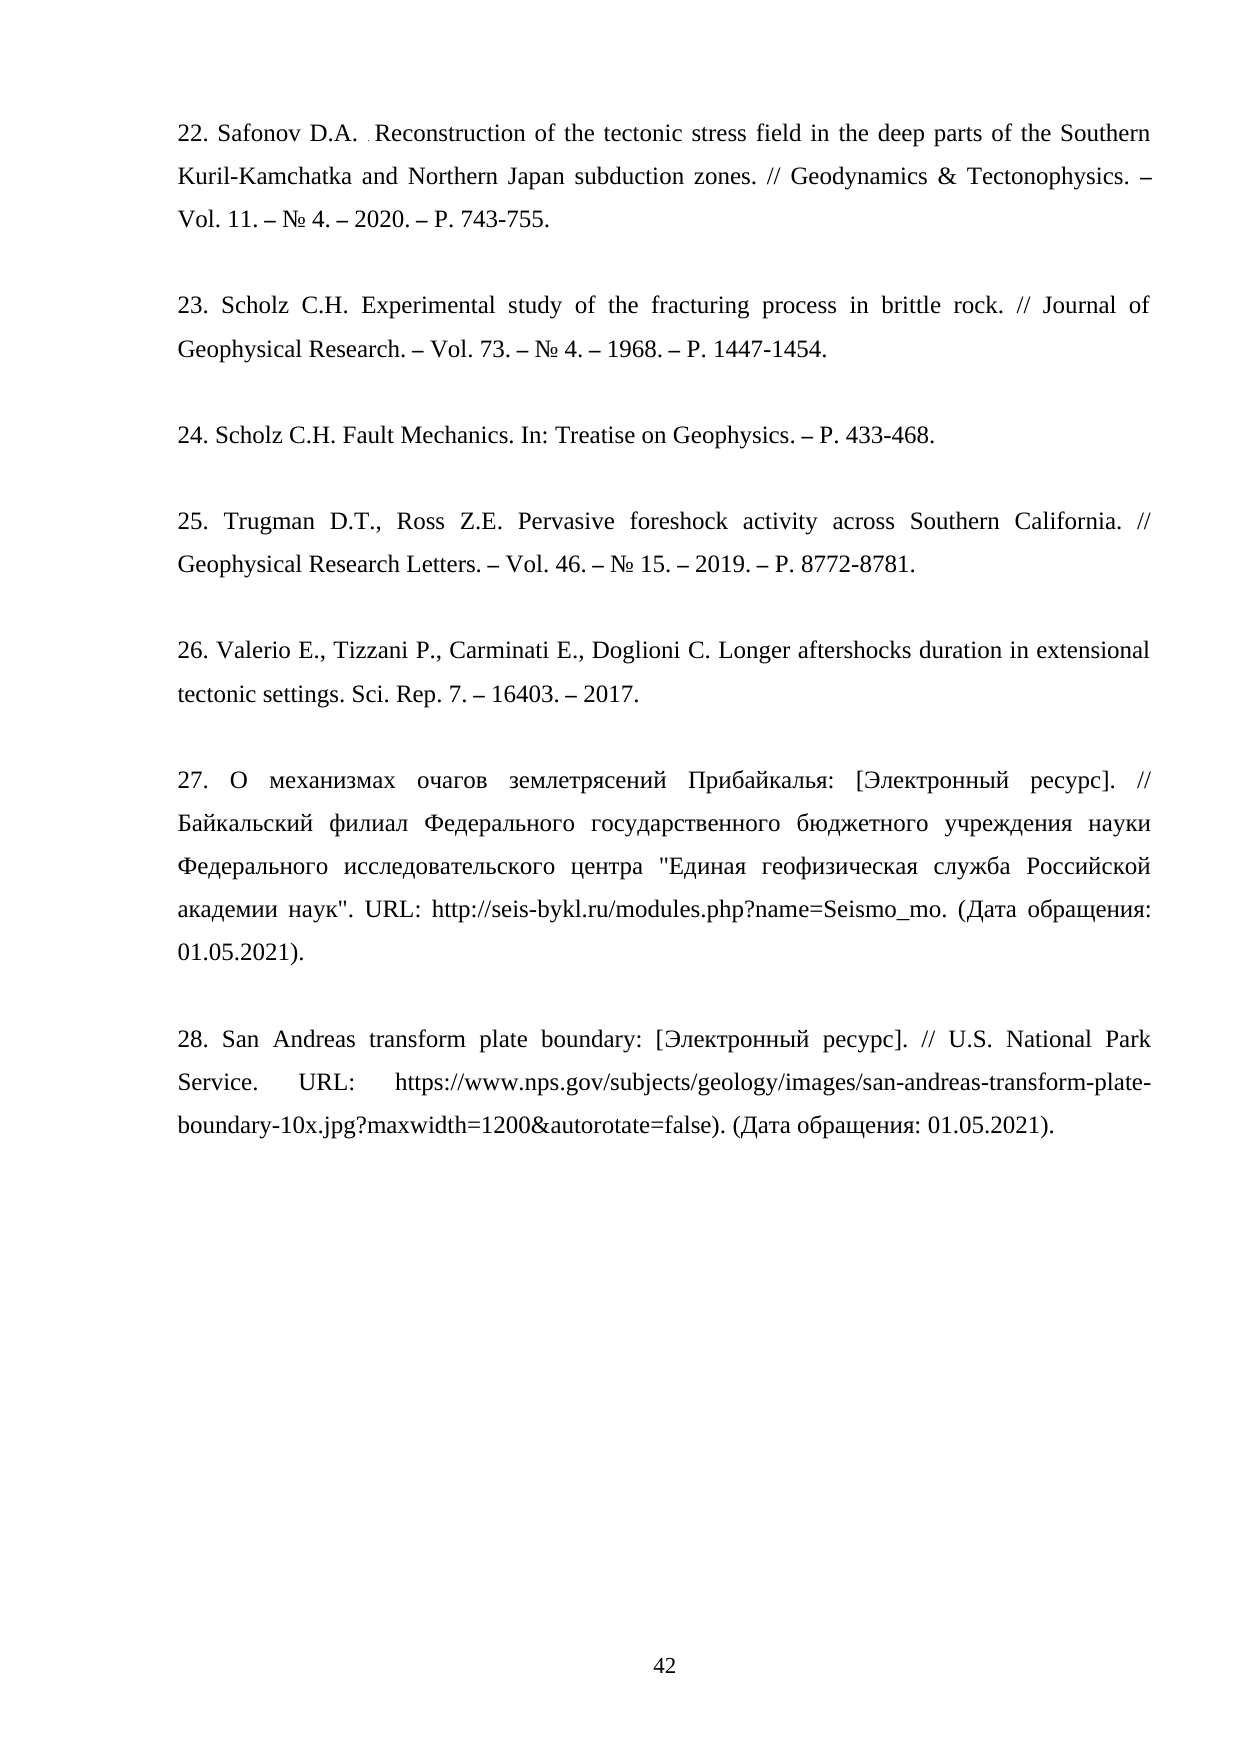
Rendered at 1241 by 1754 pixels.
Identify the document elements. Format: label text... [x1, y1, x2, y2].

text 28. San Andreas transform plate boundary: [Электронный ресурс]. // U.S. National Park Service. URL: https://www.nps.gov/subjects/geology/images/san-andreas-transform-plate-boundary-10x.jpg?maxwidth=1200&autorotate=false). (Дата обращения: 01.05.2021). [177, 1024, 1152, 1139]
text 23. Scholz C.H. Experimental study of the fracturing process in brittle rock. // Journal of Geophysical Research. – Vol. 73. – № 4. – 1968. – P. 1447-1454. [177, 291, 1152, 362]
text 27. О механизмах очагов землетрясений Прибайкалья: [Электронный ресурс]. // Байкальский филиал Федерального государственного бюджетного учреждения науки Федерального исследовательского центра "Единая геофизическая служба Российской академии наук". URL: http://seis-bykl.ru/modules.php?name=Seismo_mo. (Дата обращения: 01.05.2021). [177, 765, 1152, 966]
text 25. Trugman D.T., Ross Z.E. Pervasive foreshock activity across Southern California. // Geophysical Research Letters. – Vol. 46. – № 15. – 2019. – P. 8772-8781. [177, 506, 1152, 578]
text 26. Valerio E., Tizzani P., Carminati E., Doglioni C. Longer aftershocks duration in extensional tectonic settings. Sci. Rep. 7. – 16403. – 2017. [177, 636, 1152, 707]
text 24. Scholz C.H. Fault Mechanics. In: Treatise on Geophysics. – P. 433-468. [177, 420, 1152, 449]
text 22. Safonov D.A. . Reconstruction of the tectonic stress field in the deep parts of the Southern Kuril-Kamchatka and Northern Japan subduction zones. // Geodynamics & Tectonophysics. – Vol. 11. – № 4. – 2020. – P. 743-755. [177, 118, 1152, 233]
